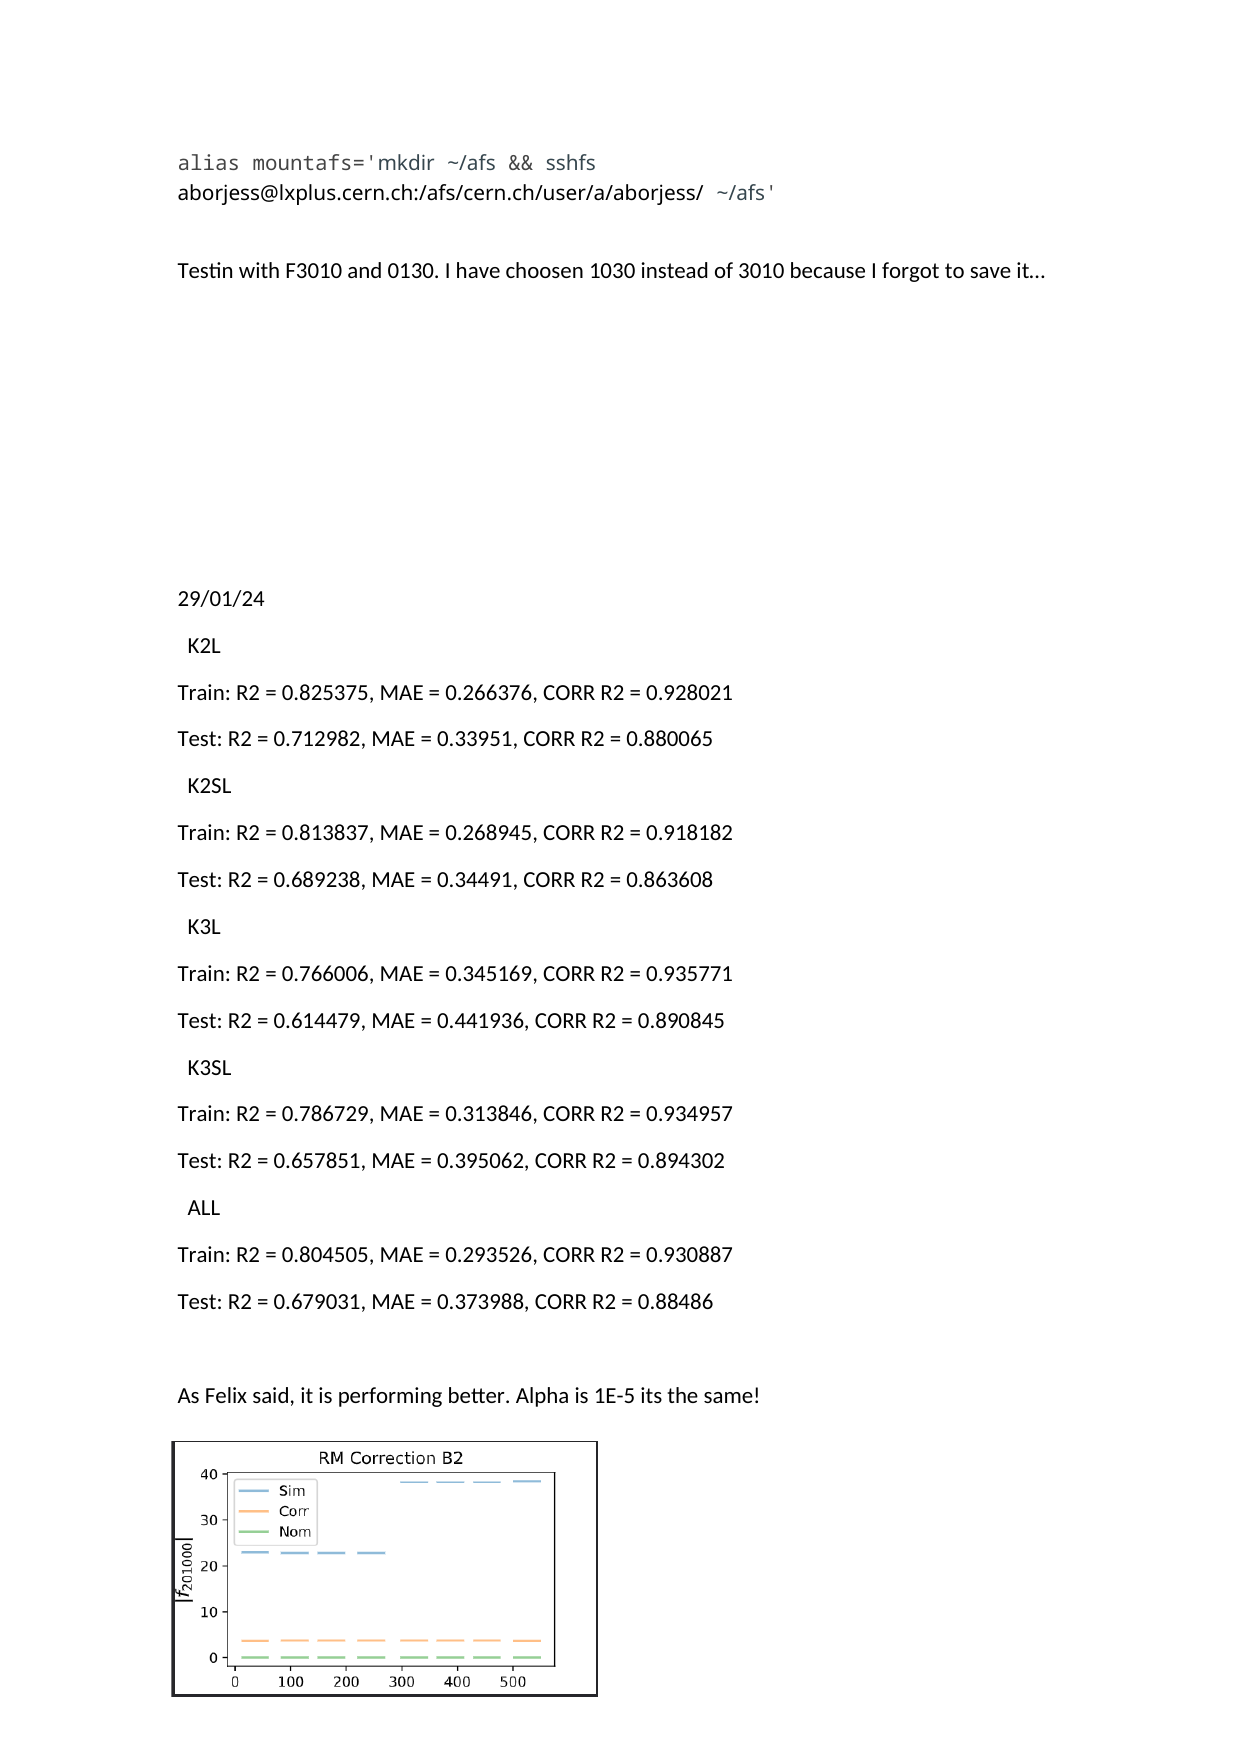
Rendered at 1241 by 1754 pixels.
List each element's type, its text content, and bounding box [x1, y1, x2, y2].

text Train: R2 = 0.804505, MAE = 0.293526, CORR R2 = 0.930887 [177, 1240, 1063, 1268]
text 29/01/24 [177, 584, 1063, 612]
text K2L [177, 631, 1063, 659]
text K2SL [177, 771, 1063, 799]
text Testin with F3010 and 0130. I have choosen 1030 instead of 3010 because I forgot to save it… [177, 256, 1063, 284]
picture [171, 1441, 598, 1697]
text Test: R2 = 0.679031, MAE = 0.373988, CORR R2 = 0.88486 [177, 1287, 1063, 1315]
text Test: R2 = 0.657851, MAE = 0.395062, CORR R2 = 0.894302 [177, 1146, 1063, 1174]
text K3SL [177, 1053, 1063, 1081]
text Test: R2 = 0.614479, MAE = 0.441936, CORR R2 = 0.890845 [177, 1006, 1063, 1034]
text Train: R2 = 0.786729, MAE = 0.313846, CORR R2 = 0.934957 [177, 1099, 1063, 1127]
text Train: R2 = 0.766006, MAE = 0.345169, CORR R2 = 0.935771 [177, 959, 1063, 987]
text alias mountafs='mkdir ~/afs && sshfs aborjess@lxplus.cern.ch:/afs/cern.ch/user/a/aborjess/ ~/afs' [177, 148, 1063, 207]
text Train: R2 = 0.813837, MAE = 0.268945, CORR R2 = 0.918182 [177, 818, 1063, 846]
text Test: R2 = 0.689238, MAE = 0.34491, CORR R2 = 0.863608 [177, 865, 1063, 893]
text K3L [177, 912, 1063, 940]
text As Felix said, it is performing better. Alpha is 1E-5 its the same! [177, 1381, 1063, 1409]
text ALL [177, 1193, 1063, 1221]
text Train: R2 = 0.825375, MAE = 0.266376, CORR R2 = 0.928021 [177, 678, 1063, 706]
text Test: R2 = 0.712982, MAE = 0.33951, CORR R2 = 0.880065 [177, 724, 1063, 752]
